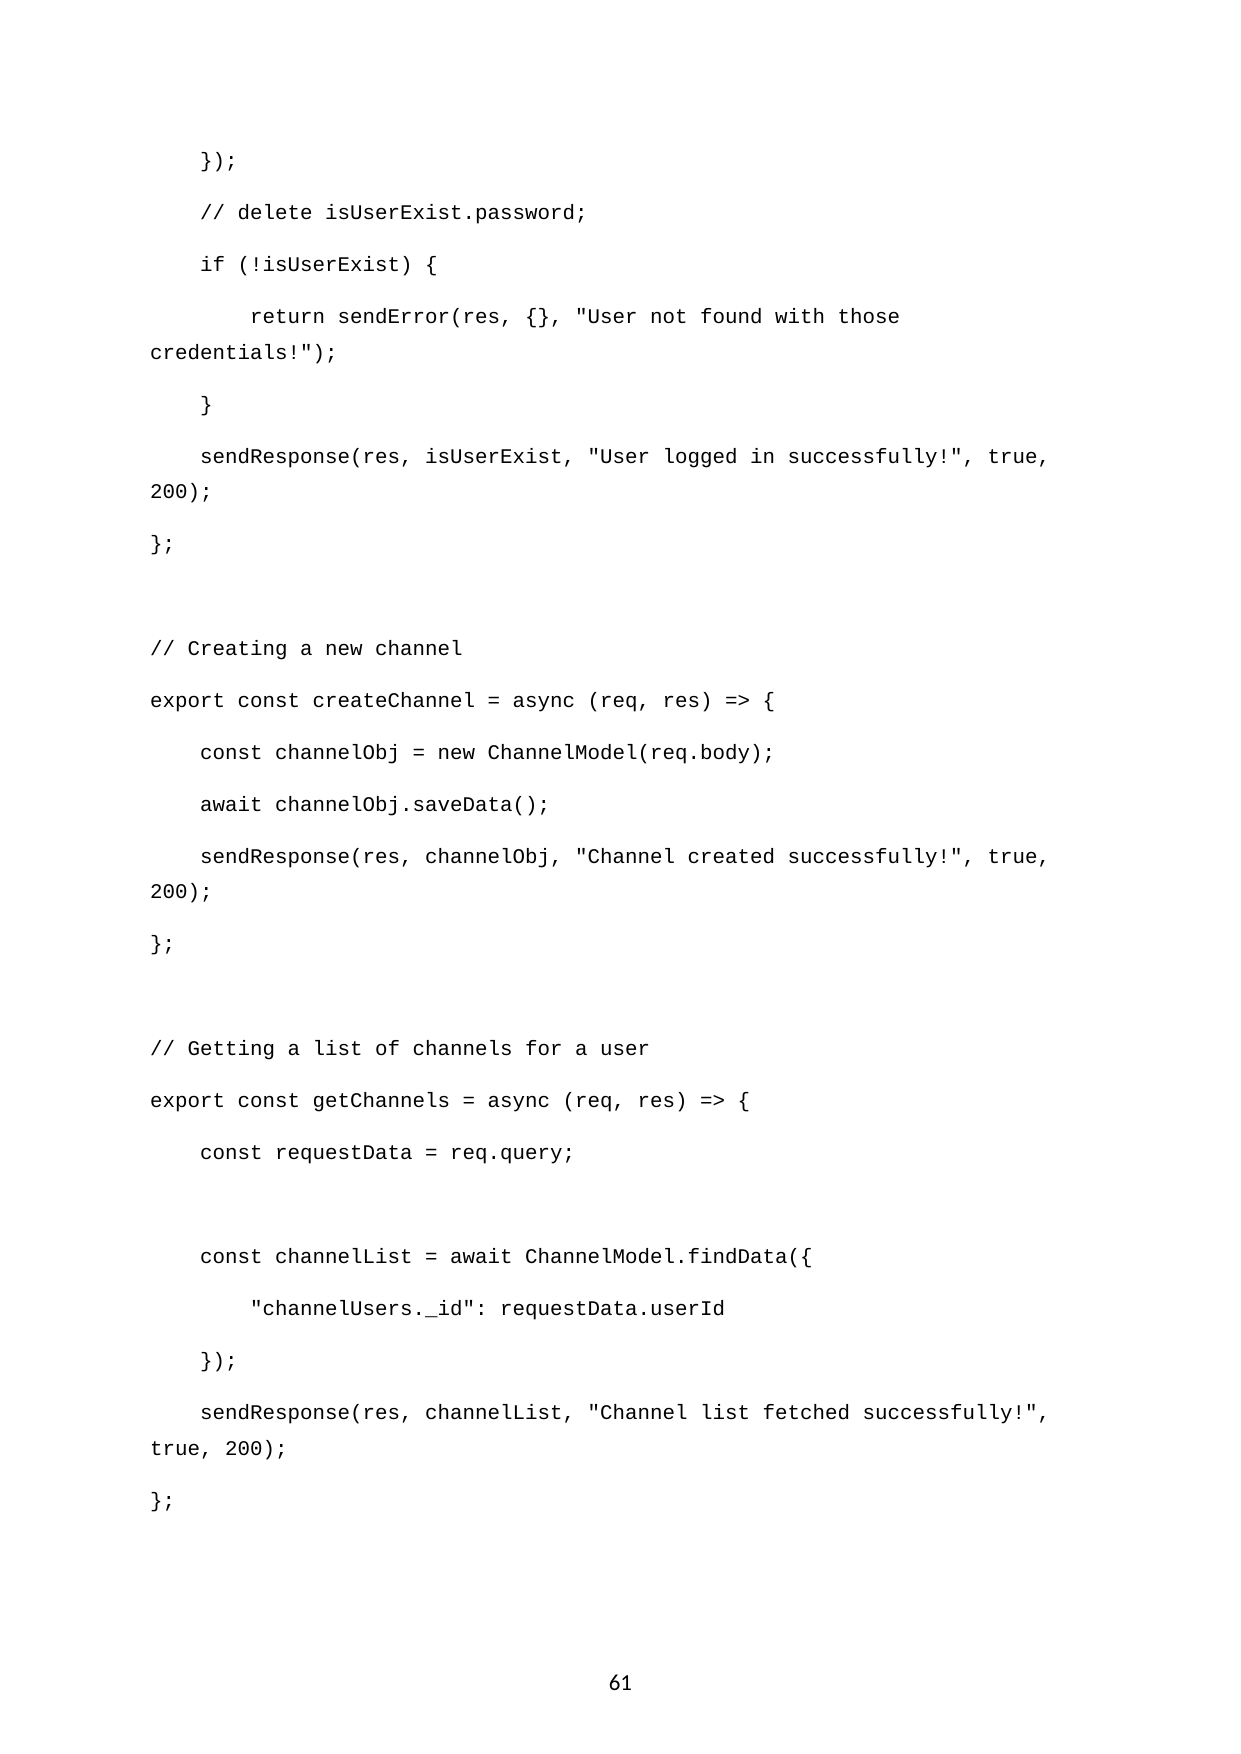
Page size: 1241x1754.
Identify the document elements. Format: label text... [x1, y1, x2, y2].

text await channelObj.saveData(); [150, 794, 1090, 817]
text } [150, 394, 1090, 417]
text // Creating a new channel [150, 637, 1090, 661]
text sendResponse(res, channelList, "Channel list fetched successfully!", true, 200); [150, 1402, 1090, 1461]
text sendResponse(res, channelObj, "Channel created successfully!", true, 200); [150, 846, 1090, 905]
text const channelObj = new ChannelModel(req.body); [150, 742, 1090, 765]
text "channelUsers._id": requestData.userId [150, 1298, 1090, 1322]
text return sendError(res, {}, "User not found with those credentials!"); [150, 306, 1090, 365]
text if (!isUserExist) { [150, 254, 1090, 278]
text export const getChannels = async (req, res) => { [150, 1089, 1090, 1113]
text const requestData = req.query; [150, 1142, 1090, 1165]
text }; [150, 1489, 1090, 1513]
text }; [150, 533, 1090, 557]
text // delete isUserExist.password; [150, 202, 1090, 226]
text const channelList = await ChannelModel.findData({ [150, 1246, 1090, 1269]
text }); [150, 1350, 1090, 1374]
text sendResponse(res, isUserExist, "User logged in successfully!", true, 200); [150, 446, 1090, 505]
text export const createChannel = async (req, res) => { [150, 689, 1090, 713]
text }); [150, 150, 1090, 174]
text }; [150, 933, 1090, 957]
text // Getting a list of channels for a user [150, 1037, 1090, 1061]
